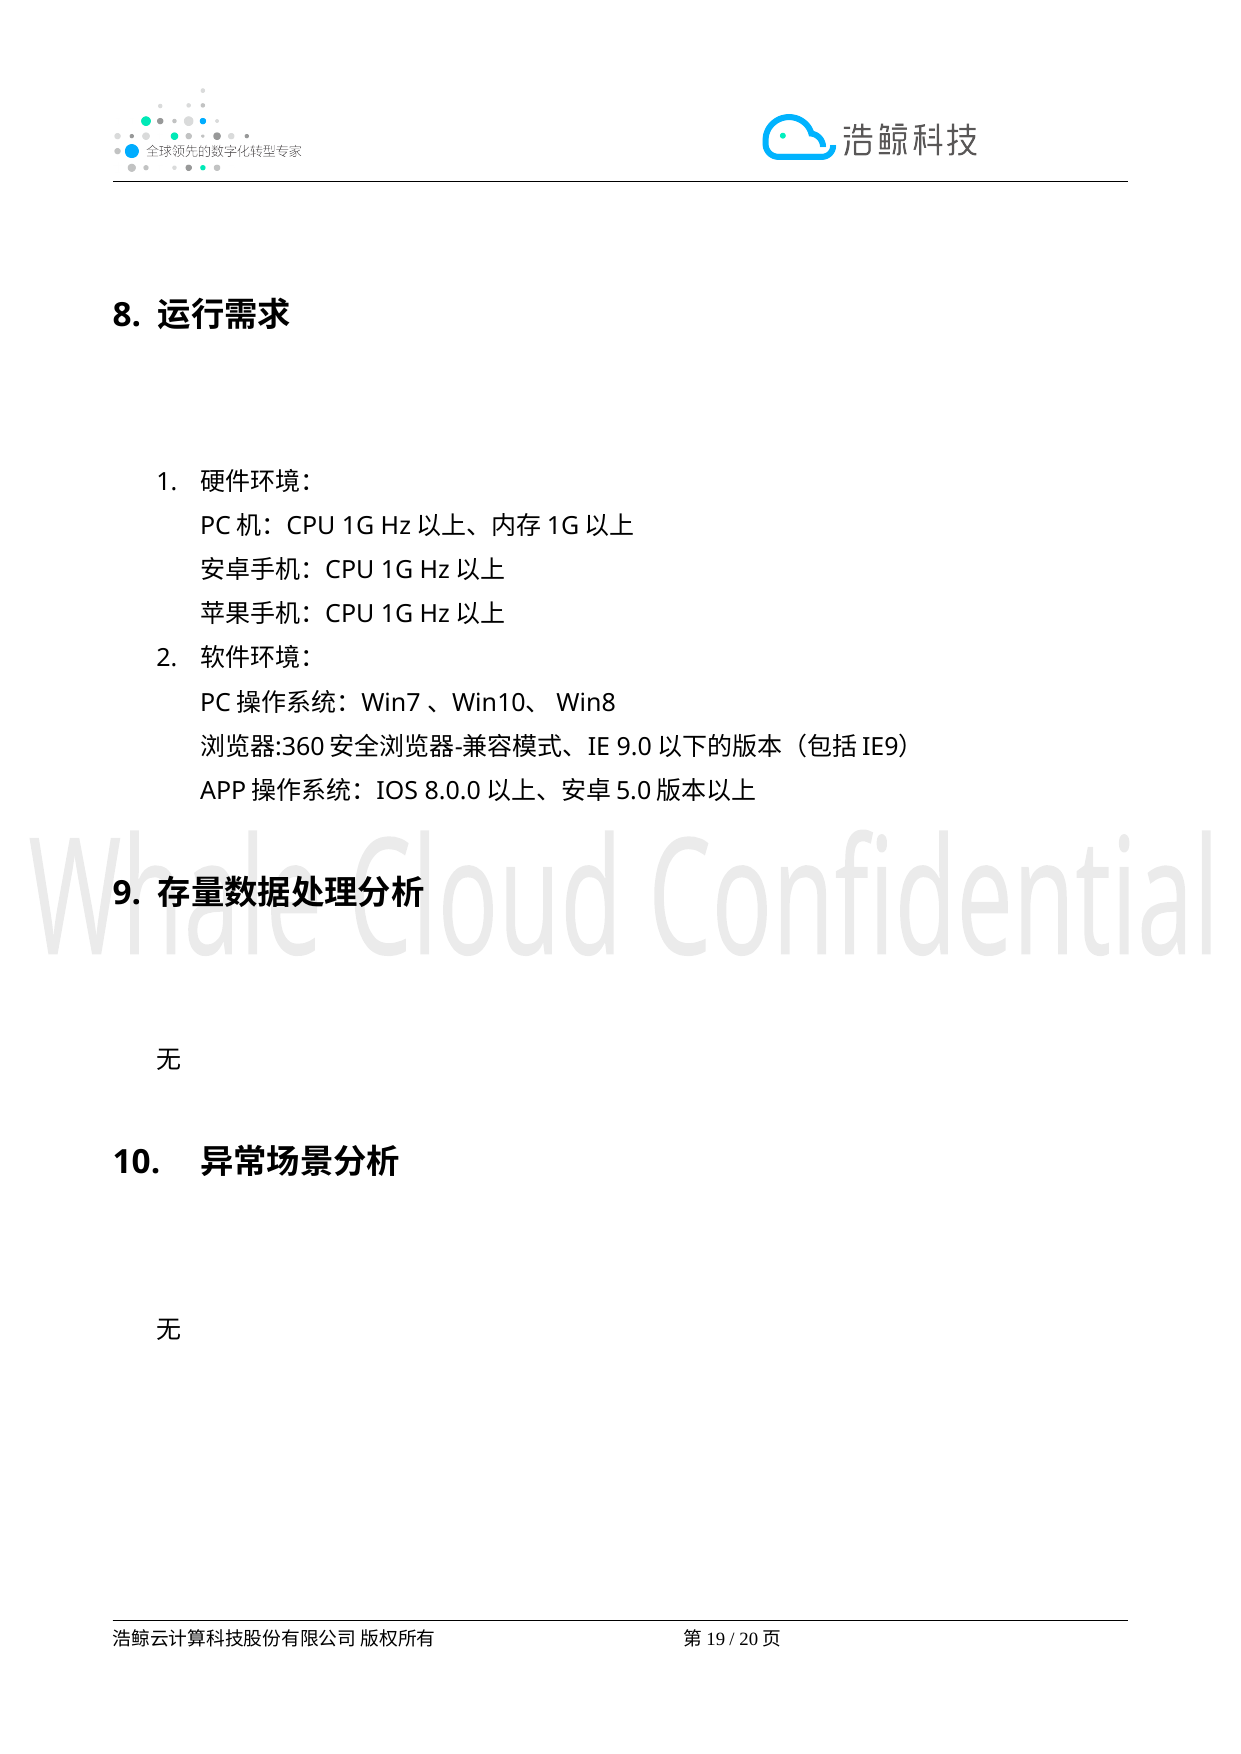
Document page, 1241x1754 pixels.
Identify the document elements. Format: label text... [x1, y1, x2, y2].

subtitle 存量数据处理分析 [112, 846, 1128, 934]
text PC机：CPU 1G Hz以上、内存 1G以上 [112, 502, 1128, 546]
text 无 [112, 1306, 1128, 1350]
text 安卓手机：CPU 1G Hz以上 [156, 546, 1128, 590]
text 苹果手机：CPU 1G Hz以上 [156, 590, 1128, 634]
picture [729, 111, 978, 179]
text 无 [112, 1036, 1128, 1080]
subtitle 异常场景分析 [112, 1116, 1128, 1204]
text APP操作系统：IOS 8.0.0以上、安卓5.0版本以上 [156, 766, 1128, 810]
list 硬件环境： [156, 458, 1128, 502]
text 浏览器:360安全浏览器-兼容模式、IE 9.0以下的版本（包括IE9） [156, 722, 1128, 766]
text PC操作系统：Win7 、Win10、 Win8 [156, 678, 1128, 722]
list 软件环境： [156, 634, 1128, 678]
picture [112, 88, 302, 173]
subtitle 运行需求 [112, 267, 1128, 356]
